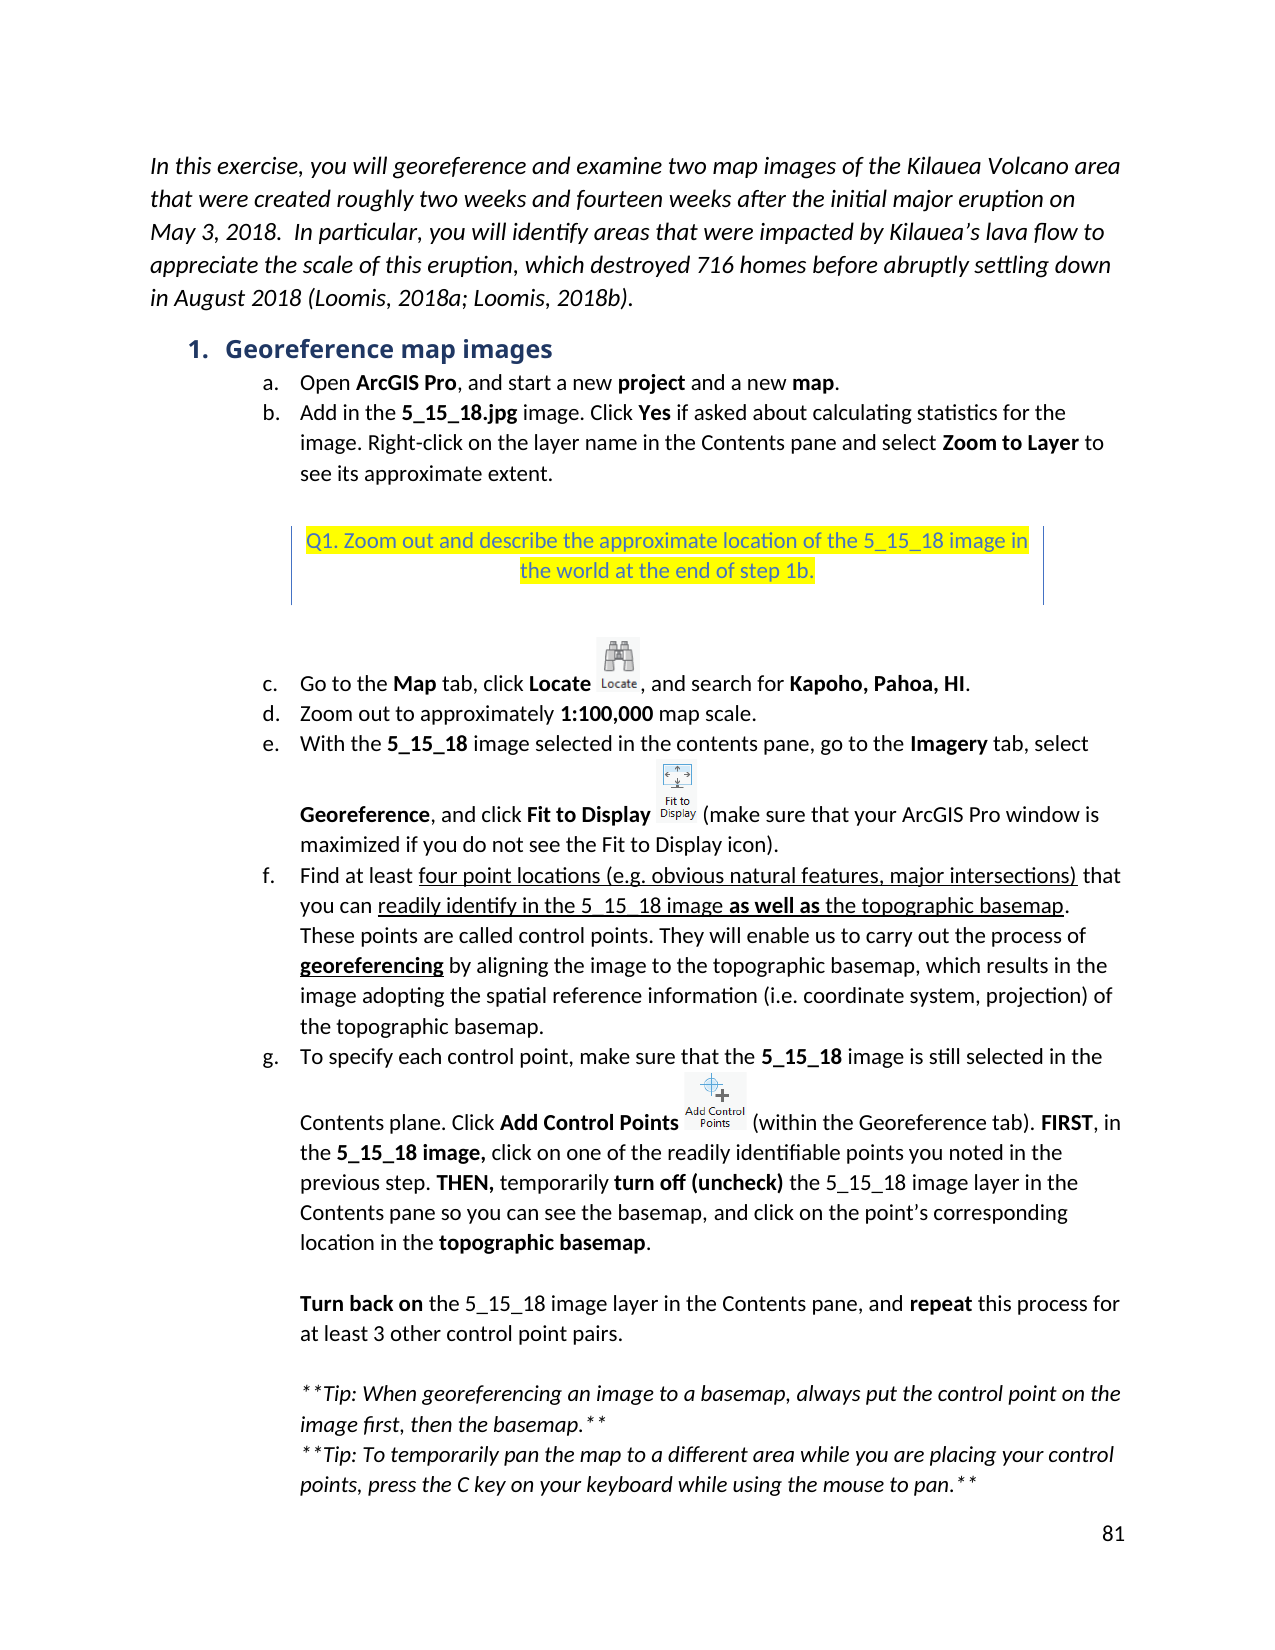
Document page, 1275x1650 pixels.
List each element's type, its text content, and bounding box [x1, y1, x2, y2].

list Add in the 5_15_18.jpg image. Click Yes if asked about calculating statistics for the image. Right-click on the layer name in the Contents pane and select Zoom to Layer to see its approximate extent. [262, 398, 1125, 487]
text **Tip: When georeferencing an image to a basemap, always put the control point on the image first, then the basemap.** [300, 1379, 1125, 1438]
list Find at least four point locations (e.g. obvious natural features, major intersections) that you can readily identify in the 5_15_18 image as well as the topographic basemap. These points are called control points. They will enable us to carry out the process of georeferencing by aligning the image to the topographic basemap, which results in the image adopting the spatial reference information (i.e. coordinate system, projection) of the topographic basemap. [262, 861, 1125, 1040]
list Open ArcGIS Pro, and start a new project and a new map. [262, 368, 1125, 396]
list With the 5_15_18 image selected in the contents pane, go to the Imagery tab, select Georeference, and click Fit to Display (make sure that your ArcGIS Pro window is maximized if you do not see the Fit to Display icon). [262, 729, 1125, 858]
subtitle Georeference map images [187, 331, 1125, 365]
text Turn back on the 5_15_18 image layer in the Contents pane, and repeat this process for at least 3 other control point pairs. [300, 1289, 1125, 1347]
picture [684, 1072, 747, 1130]
picture [656, 759, 698, 823]
picture [596, 637, 640, 692]
text **Tip: To temporarily pan the map to a different area while you are placing your control points, press the C key on your keyboard while using the mouse to pan.** [300, 1440, 1125, 1498]
list To specify each control point, make sure that the 5_15_18 image is still selected in the Contents plane. Click Add Control Points (within the Georeference tab). FIRST, in the 5_15_18 image, click on one of the readily identifiable points you noted in the previous step. THEN, temporarily turn off (uncheck) the 5_15_18 image layer in the Contents pane so you can see the basemap, and click on the point’s corresponding location in the topographic basemap. [262, 1042, 1125, 1256]
list Go to the Map tab, click Locate , and search for Kapoho, Pahoa, HI. [262, 638, 1125, 697]
text Q1. Zoom out and describe the approximate location of the 5_15_18 image in the world at the end of step 1b. [292, 526, 1043, 605]
text In this exercise, you will georeference and examine two map images of the Kilauea Volcano area that were created roughly two weeks and fourteen weeks after the initial major eruption on May 3, 2018. In particular, you will identify areas that were impacted by Kilauea’s lava flow to appreciate the scale of this eruption, which destroyed 716 homes before abruptly settling down in August 2018 (Loomis, 2018a; Loomis, 2018b). [150, 150, 1125, 312]
list Zoom out to approximately 1:100,000 map scale. [262, 699, 1125, 727]
